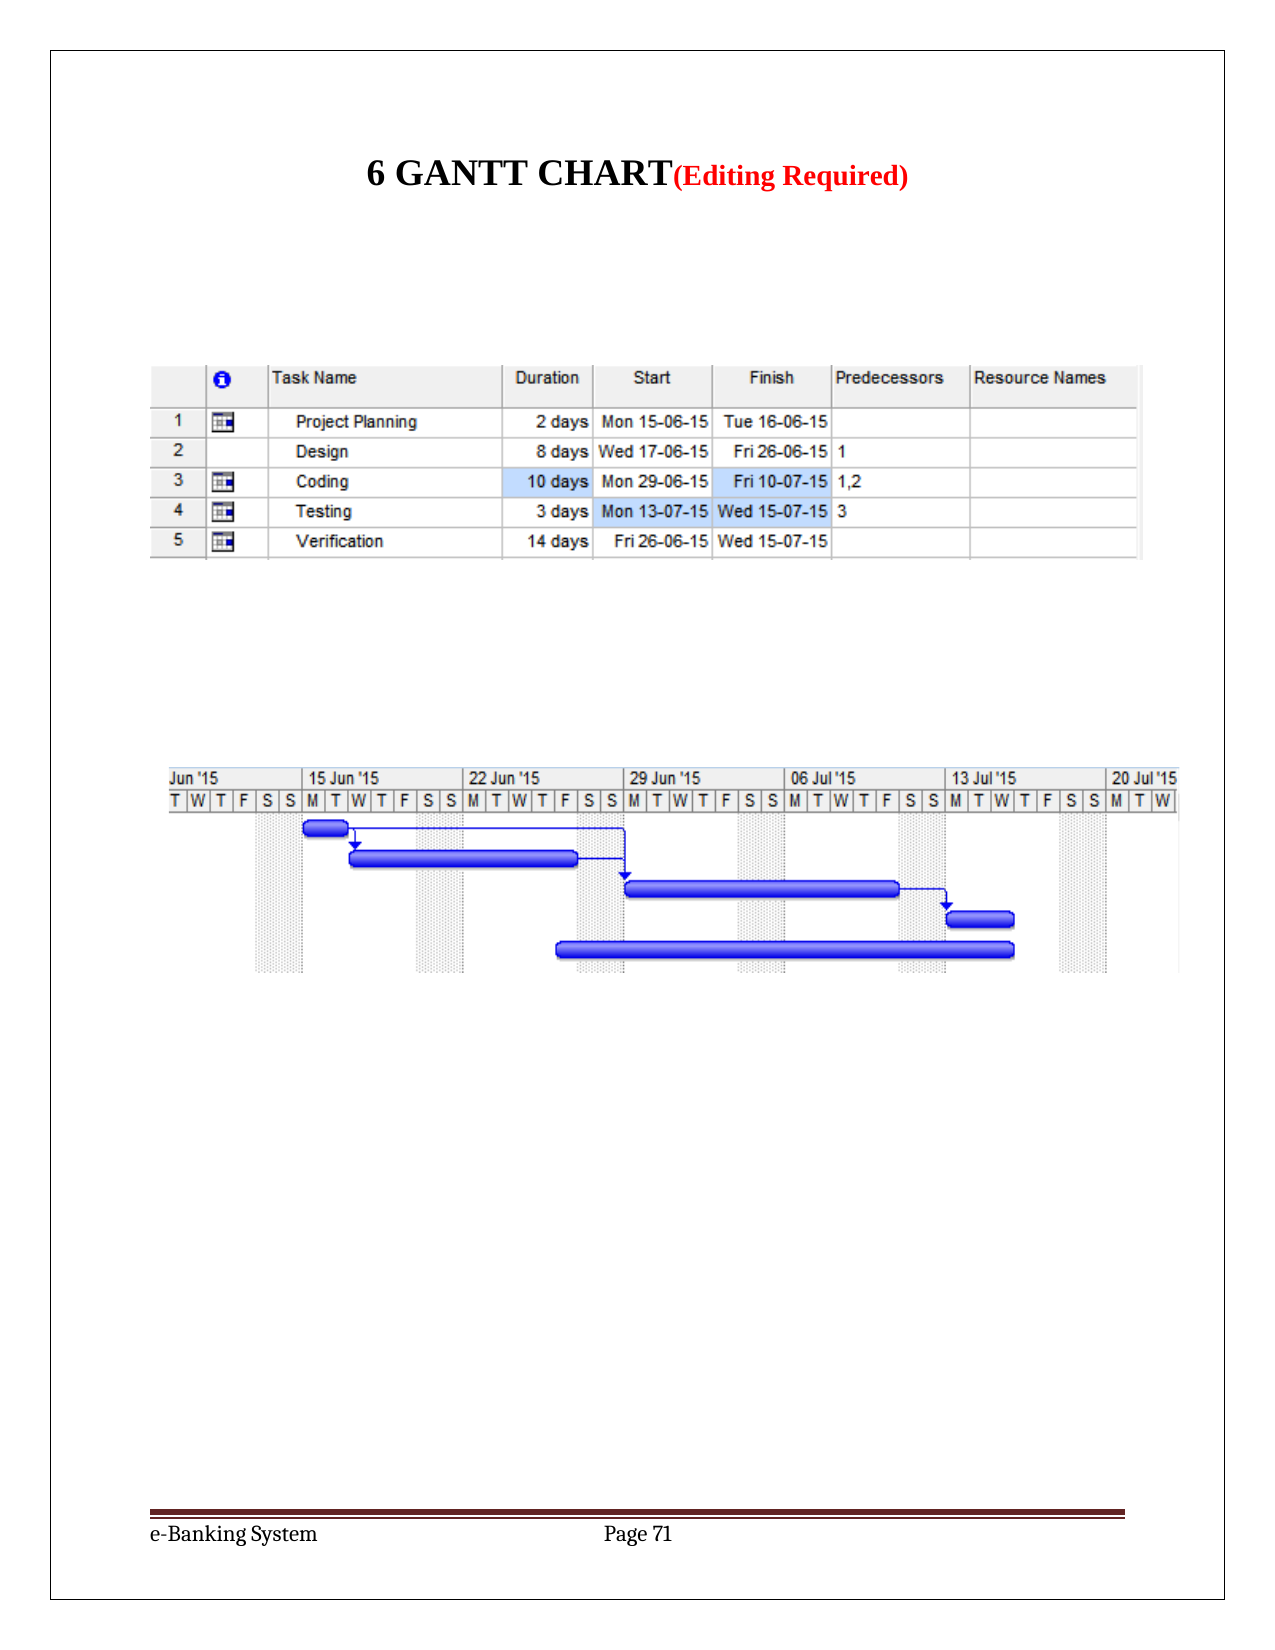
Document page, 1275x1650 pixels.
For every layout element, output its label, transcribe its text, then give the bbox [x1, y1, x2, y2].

picture [150, 365, 1143, 560]
text 6 GANTT CHART(Editing Required) [150, 150, 1125, 193]
picture [168, 767, 1180, 973]
